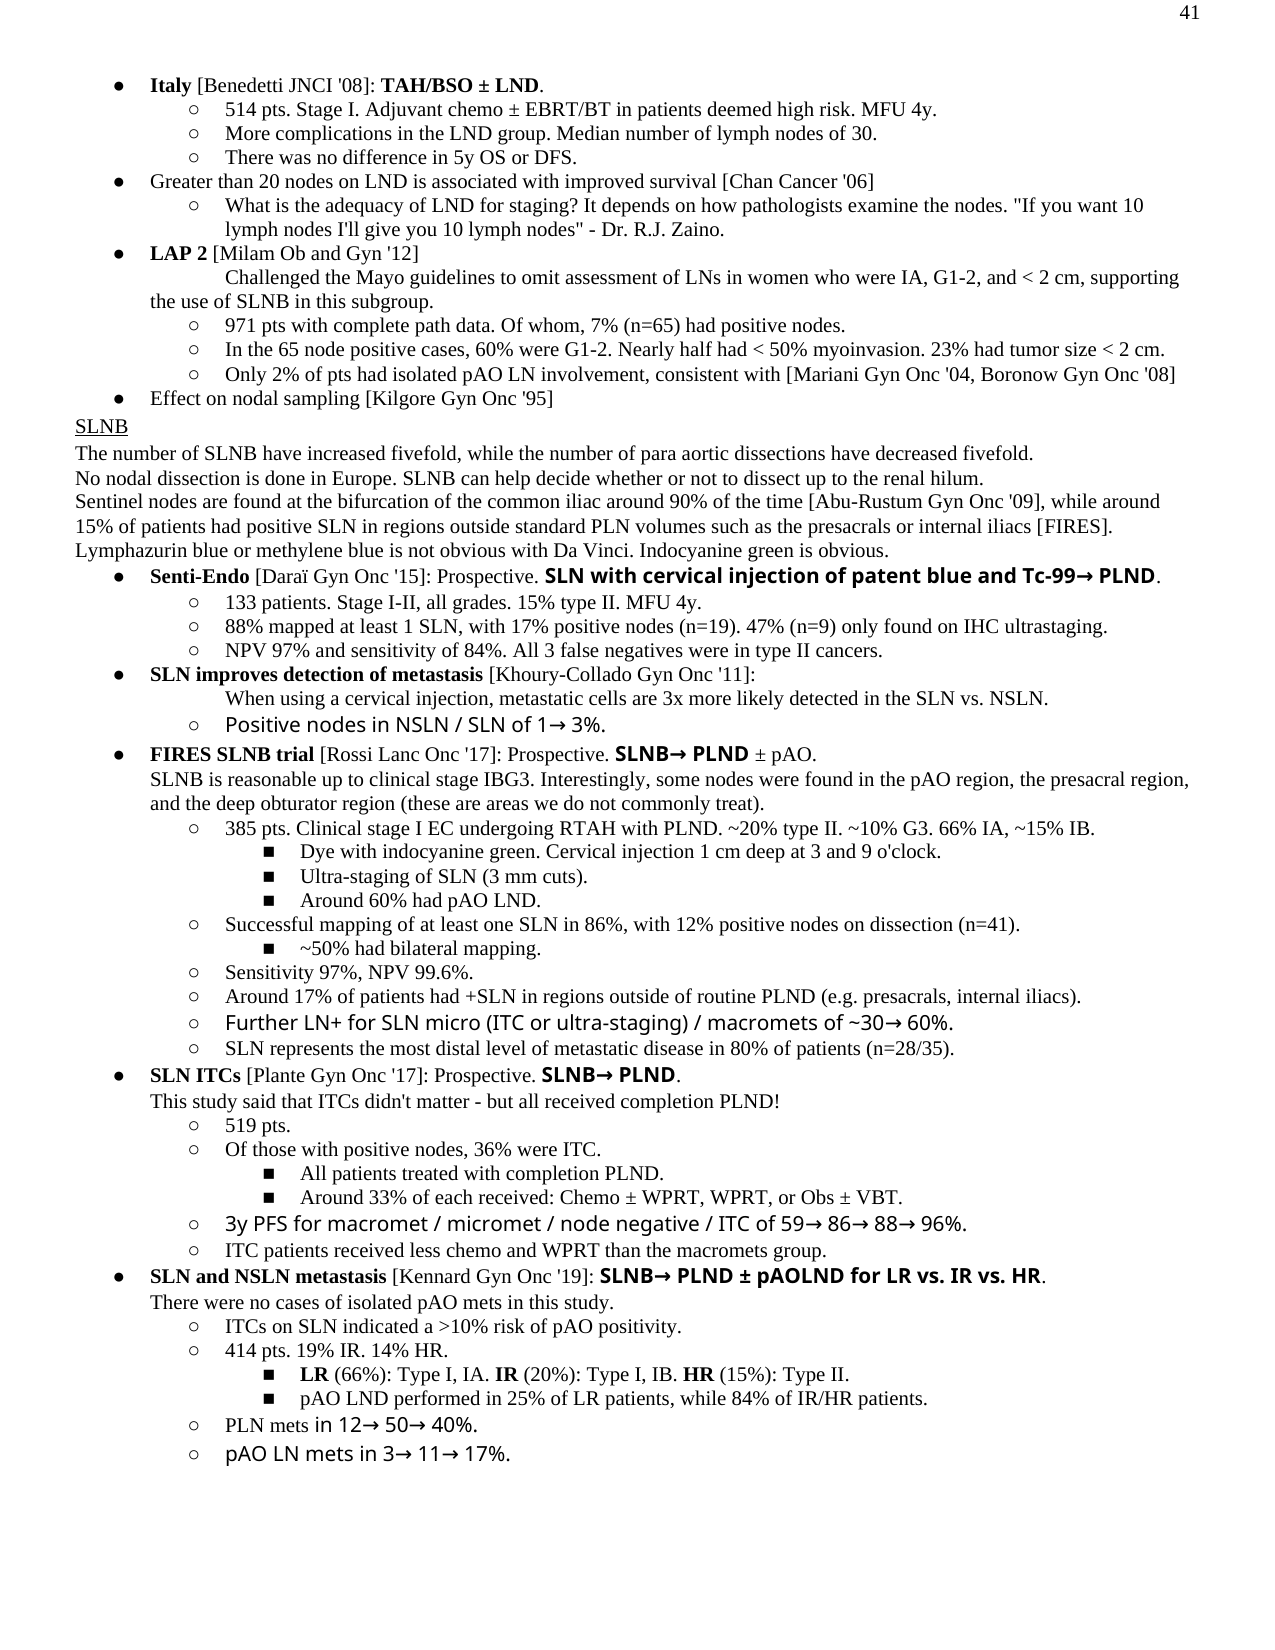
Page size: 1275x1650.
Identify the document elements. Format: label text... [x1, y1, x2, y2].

list Italy [Benedetti JNCI '08]: TAH/BSO ± LND. [112, 73, 1200, 97]
list 514 pts. Stage I. Adjuvant chemo ± EBRT/BT in patients deemed high risk. MFU 4y. [187, 97, 1200, 121]
list SLN improves detection of metastasis [Khoury-Collado Gyn Onc '11]: [112, 662, 1200, 686]
list PLN mets in 12→ 50→ 40%. [187, 1410, 1200, 1439]
list Of those with positive nodes, 36% were ITC. [187, 1137, 1200, 1161]
list 971 pts with complete path data. Of whom, 7% (n=65) had positive nodes. [187, 313, 1200, 337]
text No nodal dissection is done in Europe. SLNB can help decide whether or not to dissect up to the renal hilum. [75, 465, 1200, 489]
list ~50% had bilateral mapping. [262, 936, 1200, 960]
list Senti-Endo [Daraï Gyn Onc '15]: Prospective. SLN with cervical injection of patent blue and Tc-99→ PLND. [112, 562, 1200, 590]
text When using a cervical injection, metastatic cells are 3x more likely detected in the SLN vs. NSLN. [150, 686, 1200, 710]
list FIRES SLNB trial [Rossi Lanc Onc '17]: Prospective. SLNB→ PLND ± pAO. SLNB is reasonable up to clinical stage IBG3. Interestingly, some nodes were found in the pAO region, the presacral region, and the deep obturator region (these are areas we do not commonly treat). [112, 739, 1200, 815]
list 88% mapped at least 1 SLN, with 17% positive nodes (n=19). 47% (n=9) only found on IHC ultrastaging. [187, 614, 1200, 638]
list Effect on nodal sampling [Kilgore Gyn Onc '95] [112, 386, 1200, 409]
list There was no difference in 5y OS or DFS. [187, 145, 1200, 169]
list Around 60% had pAO LND. [262, 888, 1200, 912]
list 519 pts. [187, 1113, 1200, 1137]
list What is the adequacy of LND for staging? It depends on how pathologists examine the nodes. "If you want 10 lymph nodes I'll give you 10 lymph nodes" - Dr. R.J. Zaino. [187, 193, 1200, 241]
list Ultra-staging of SLN (3 mm cuts). [262, 863, 1200, 888]
list SLN represents the most distal level of metastatic disease in 80% of patients (n=28/35). [187, 1036, 1200, 1060]
list NPV 97% and sensitivity of 84%. All 3 false negatives were in type II cancers. [187, 638, 1200, 662]
list More complications in the LND group. Median number of lymph nodes of 30. [187, 121, 1200, 145]
list pAO LN mets in 3→ 11→ 17%. [187, 1439, 1200, 1467]
list ITC patients received less chemo and WPRT than the macromets group. [187, 1238, 1200, 1262]
list All patients treated with completion PLND. [262, 1161, 1200, 1185]
list ITCs on SLN indicated a >10% risk of pAO positivity. [187, 1314, 1200, 1338]
subtitle SLNB [75, 414, 1200, 438]
list In the 65 node positive cases, 60% were G1-2. Nearly half had < 50% myoinvasion. 23% had tumor size < 2 cm. [187, 337, 1200, 361]
list 3y PFS for macromet / micromet / node negative / ITC of 59→ 86→ 88→ 96%. [187, 1209, 1200, 1238]
list Around 33% of each received: Chemo ± WPRT, WPRT, or Obs ± VBT. [262, 1185, 1200, 1209]
text Lymphazurin blue or methylene blue is not obvious with Da Vinci. Indocyanine green is obvious. [75, 538, 1200, 562]
list Positive nodes in NSLN / SLN of 1→ 3%. [187, 710, 1200, 739]
list Only 2% of pts had isolated pAO LN involvement, consistent with [Mariani Gyn Onc '04, Boronow Gyn Onc '08] [187, 361, 1200, 386]
list LR (66%): Type I, IA. IR (20%): Type I, IB. HR (15%): Type II. [262, 1362, 1200, 1386]
text Challenged the Mayo guidelines to omit assessment of LNs in women who were IA, G1-2, and < 2 cm, supporting the use of SLNB in this subgroup. [150, 265, 1200, 313]
list pAO LND performed in 25% of LR patients, while 84% of IR/HR patients. [262, 1386, 1200, 1410]
text Sentinel nodes are found at the bifurcation of the common iliac around 90% of the time [Abu-Rustum Gyn Onc '09], while around 15% of patients had positive SLN in regions outside standard PLN volumes such as the presacrals or internal iliacs [FIRES]. [75, 489, 1200, 538]
list SLN and NSLN metastasis [Kennard Gyn Onc '19]: SLNB→ PLND ± pAOLND for LR vs. IR vs. HR. There were no cases of isolated pAO mets in this study. [112, 1262, 1200, 1314]
list Sensitivity 97%, NPV 99.6%. [187, 960, 1200, 984]
list 414 pts. 19% IR. 14% HR. [187, 1338, 1200, 1362]
list LAP 2 [Milam Ob and Gyn '12] [112, 241, 1200, 265]
list Further LN+ for SLN micro (ITC or ultra-staging) / macromets of ~30→ 60%. [187, 1008, 1200, 1036]
list Around 17% of patients had +SLN in regions outside of routine PLND (e.g. presacrals, internal iliacs). [187, 984, 1200, 1008]
list Successful mapping of at least one SLN in 86%, with 12% positive nodes on dissection (n=41). [187, 912, 1200, 936]
list SLN ITCs [Plante Gyn Onc '17]: Prospective. SLNB→ PLND. This study said that ITCs didn't matter - but all received completion PLND! [112, 1060, 1200, 1113]
text The number of SLNB have increased fivefold, while the number of para aortic dissections have decreased fivefold. [75, 441, 1200, 465]
list Greater than 20 nodes on LND is associated with improved survival [Chan Cancer '06] [112, 169, 1200, 193]
list 385 pts. Clinical stage I EC undergoing RTAH with PLND. ~20% type II. ~10% G3. 66% IA, ~15% IB. [187, 815, 1200, 839]
list Dye with indocyanine green. Cervical injection 1 cm deep at 3 and 9 o'clock. [262, 839, 1200, 863]
list 133 patients. Stage I-II, all grades. 15% type II. MFU 4y. [187, 590, 1200, 614]
